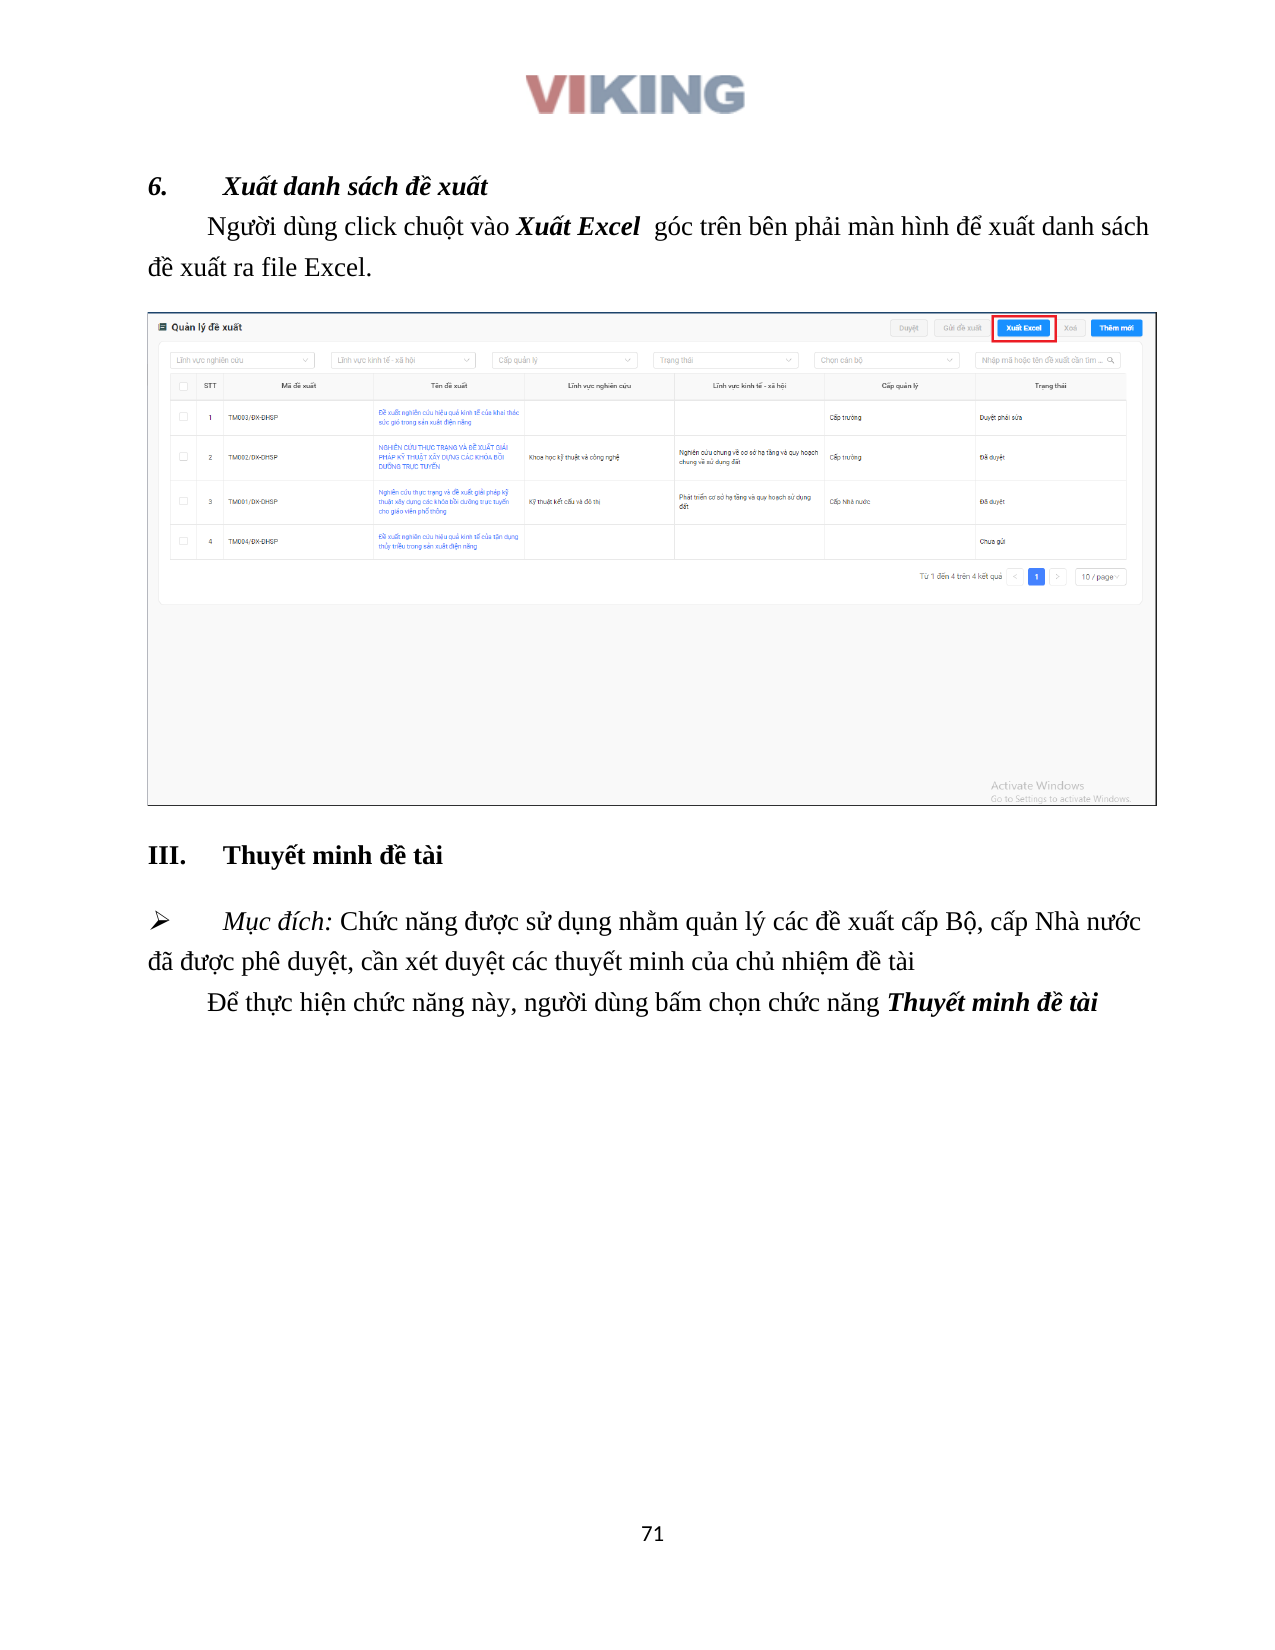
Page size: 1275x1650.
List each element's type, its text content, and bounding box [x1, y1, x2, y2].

picture [525, 75, 745, 114]
list Để thực hiện chức năng này, người dùng bấm chọn chức năng Thuyết minh đề tài [148, 986, 1157, 1017]
subtitle Thuyết minh đề tài [148, 839, 1157, 871]
text Người dùng click chuột vào Xuất Excel góc trên bên phải màn hình để xuất danh sách đề xuất ra file Excel. [148, 211, 1157, 282]
picture [147, 312, 1157, 806]
subtitle Xuất danh sách đề xuất [148, 170, 1157, 201]
list Mục đích: Chức năng được sử dụng nhằm quản lý các đề xuất cấp Bộ, cấp Nhà nước đã được phê duyệt, cần xét duyệt các thuyết minh của chủ nhiệm đề tài [148, 905, 1157, 976]
